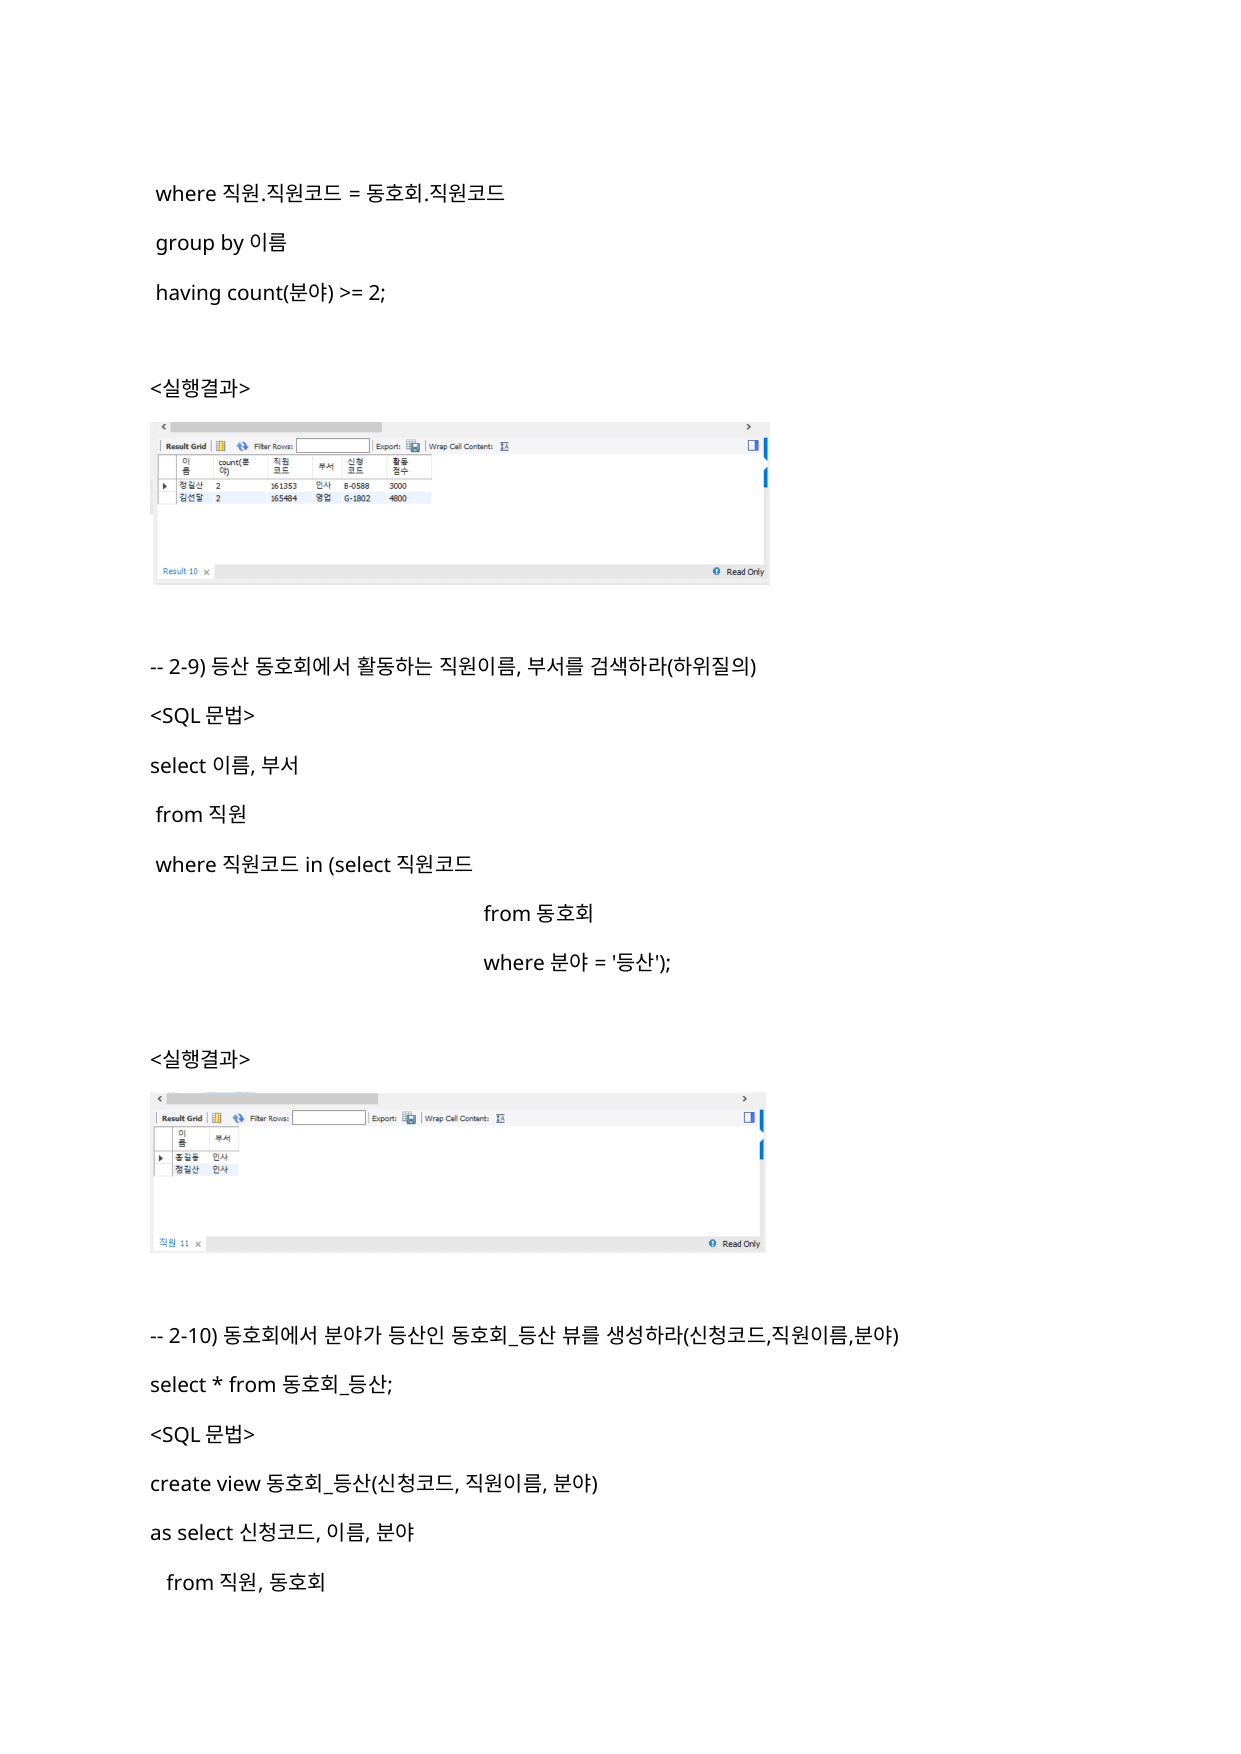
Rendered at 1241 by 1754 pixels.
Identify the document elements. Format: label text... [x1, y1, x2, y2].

text <SQL문법> [150, 700, 1090, 730]
text from 동호회 [150, 897, 1090, 927]
text -- 2-10) 동호회에서 분야가 등산인 동호회_등산 뷰를 생성하라(신청코드,직원이름,분야) [150, 1319, 1090, 1349]
text <SQL문법> [150, 1418, 1090, 1448]
text where 분야 = '등산'); [150, 947, 1090, 977]
picture [150, 1092, 767, 1253]
text select * from 동호회_등산; [150, 1368, 1090, 1399]
text create view 동호회_등산(신청코드, 직원이름, 분야) [150, 1467, 1090, 1497]
text -- 2-9) 등산 동호회에서 활동하는 직원이름, 부서를 검색하라(하위질의) [150, 650, 1090, 681]
text as select 신청코드, 이름, 분야 [150, 1517, 1090, 1547]
text select 이름, 부서 [150, 749, 1090, 779]
text where 직원코드 in (select 직원코드 [150, 848, 1090, 878]
text from 직원 [150, 798, 1090, 829]
text having count(분야) >= 2; [150, 276, 1090, 306]
text from 직원, 동호회 [150, 1566, 1090, 1596]
text where 직원.직원코드 = 동호회.직원코드 [150, 177, 1090, 207]
text <실행결과> [150, 373, 1090, 403]
text <실행결과> [150, 1043, 1090, 1073]
picture [150, 422, 771, 585]
text group by 이름 [150, 227, 1090, 257]
